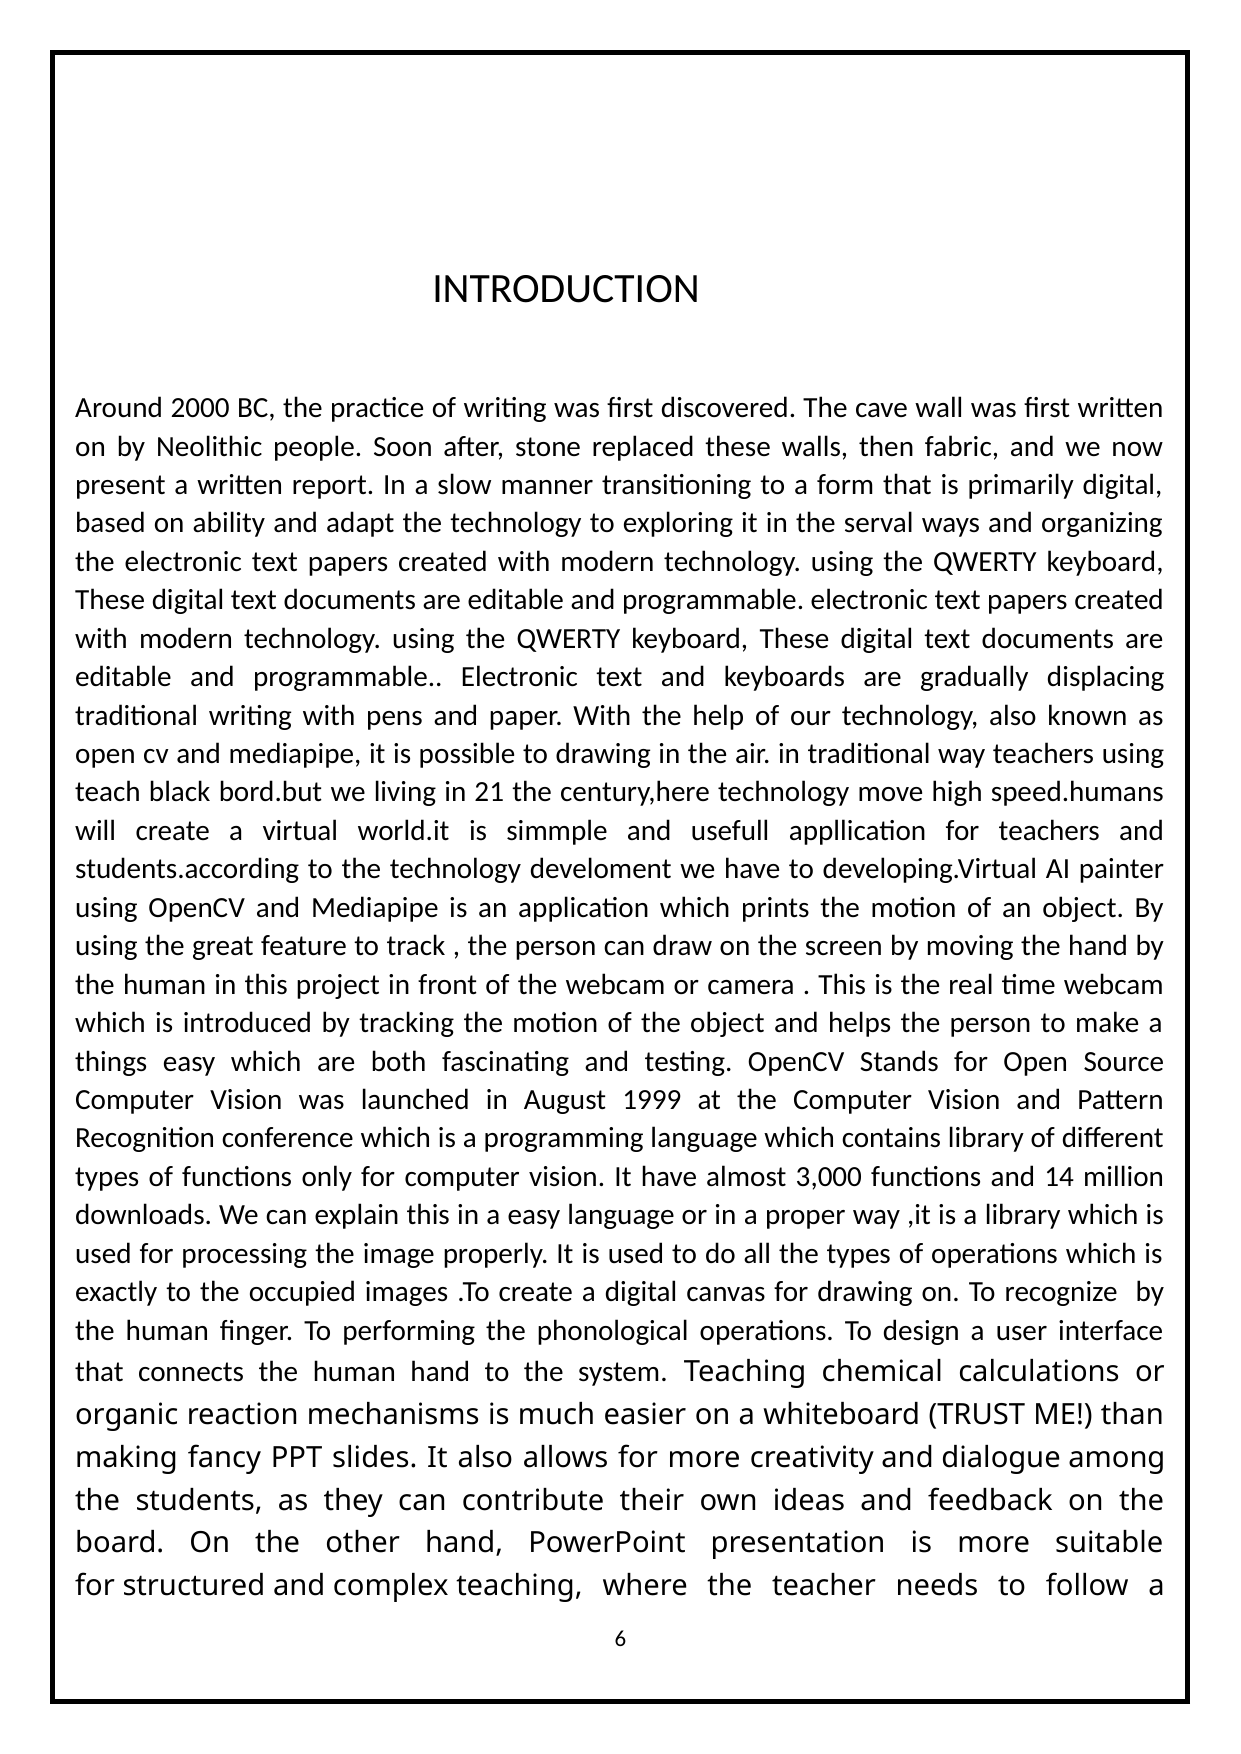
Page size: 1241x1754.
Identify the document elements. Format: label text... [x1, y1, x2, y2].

text INTRODUCTION [75, 262, 1165, 313]
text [75, 389, 1165, 1604]
